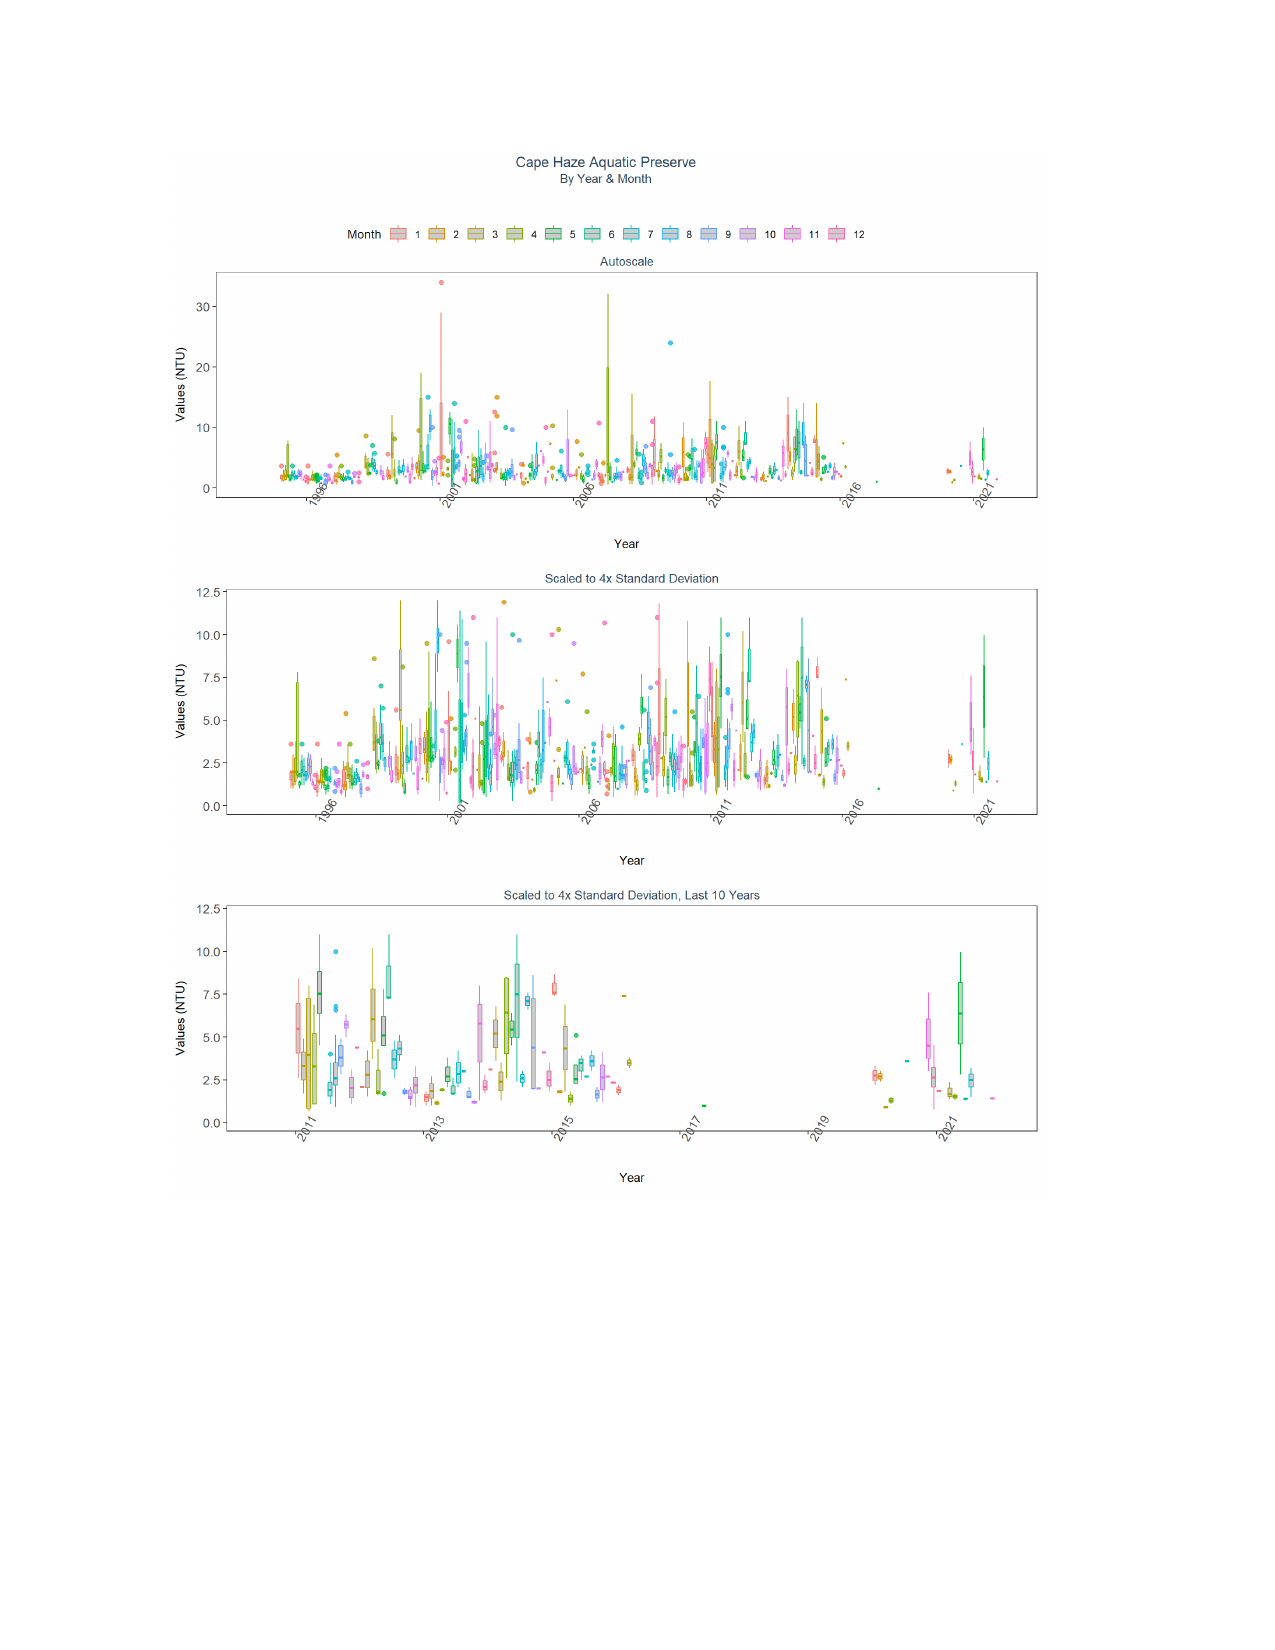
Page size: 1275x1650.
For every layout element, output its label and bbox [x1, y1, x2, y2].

picture [168, 150, 1044, 1200]
